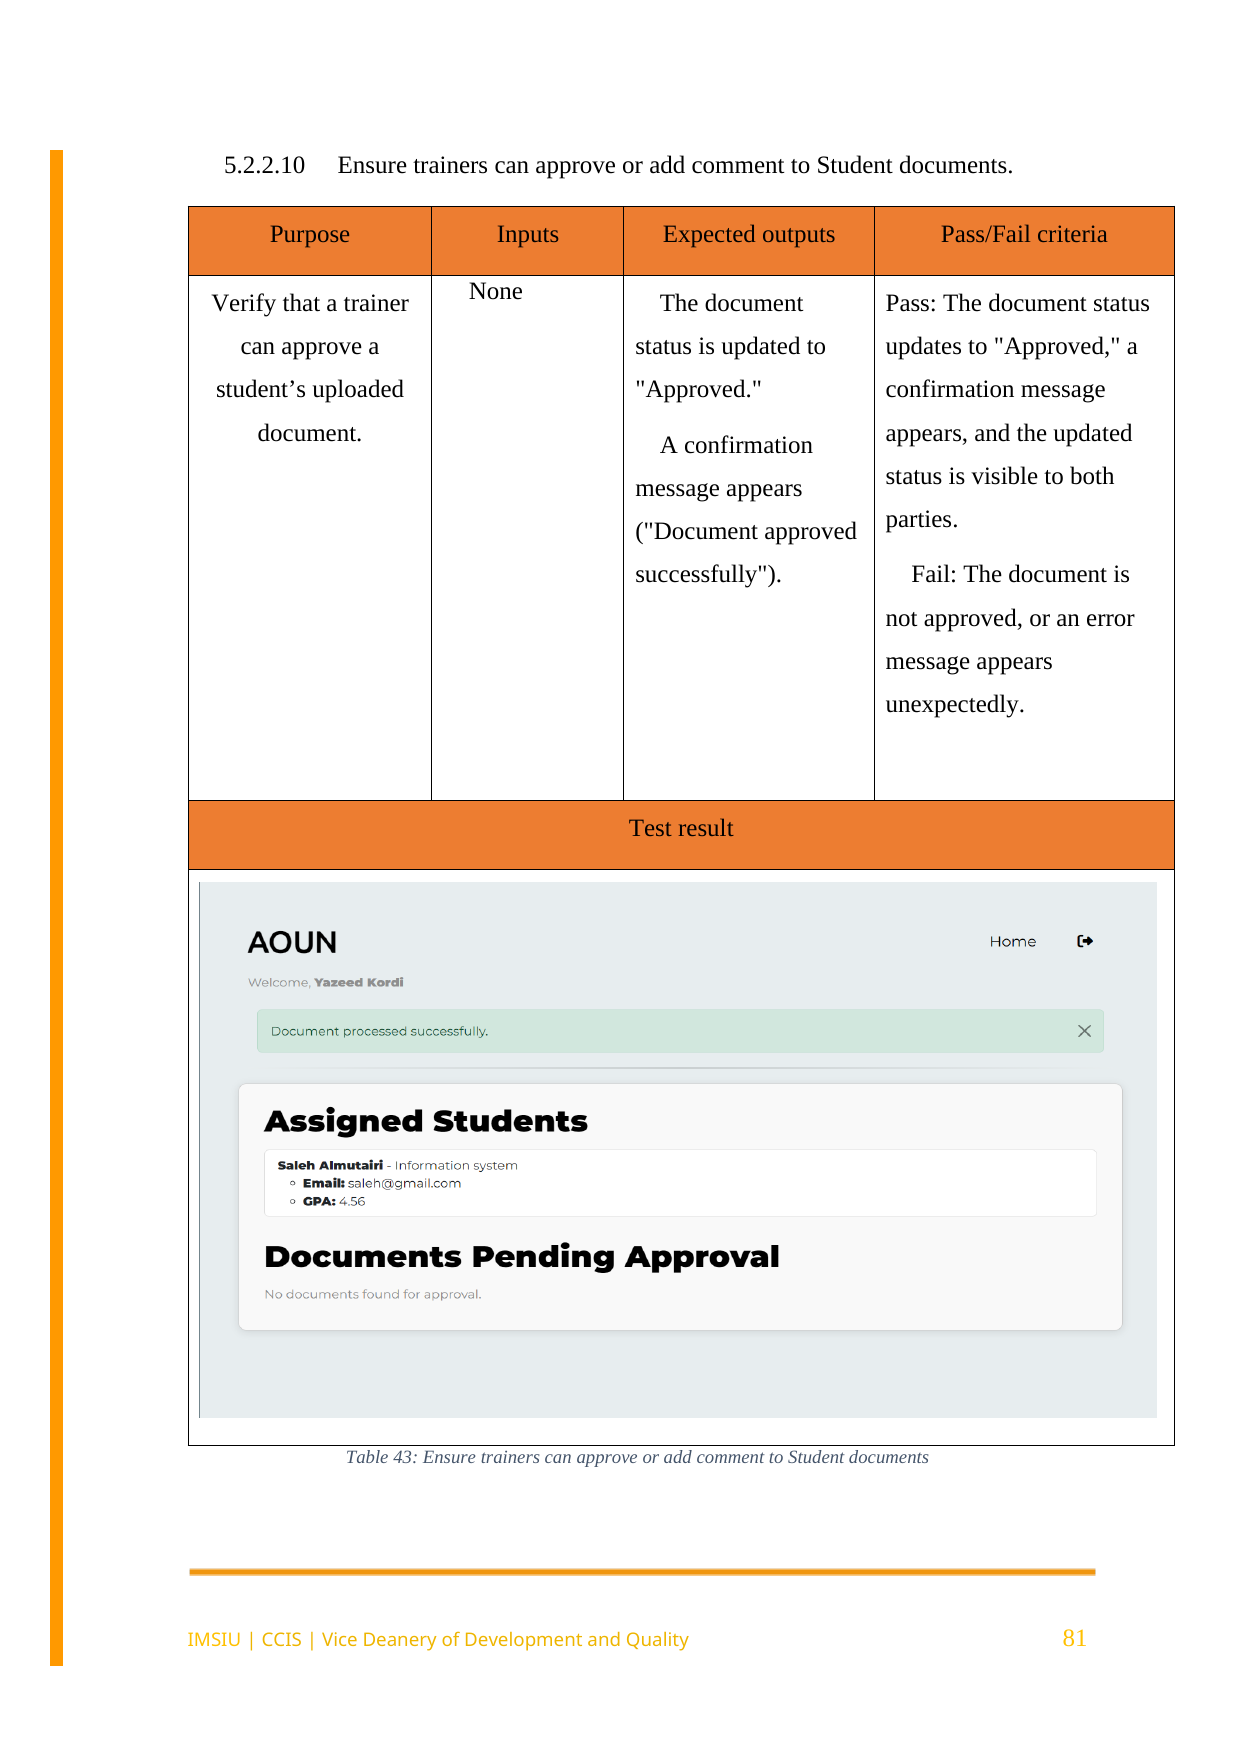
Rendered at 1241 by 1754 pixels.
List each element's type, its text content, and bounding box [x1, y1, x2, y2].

table_cell Pass: The document status updates to "Approved," a confirmation message appears, and the updated status is visible to both parties.  Fail: The document is not approved, or an error message appears unexpectedly. [875, 276, 1174, 800]
table_cell  None [432, 276, 623, 800]
picture [199, 882, 1157, 1418]
table_cell [189, 870, 1174, 1444]
table_cell Verify that a trainer can approve a student’s uploaded document. [189, 276, 431, 800]
table_cell Test result [189, 801, 1174, 869]
table_header Inputs [432, 207, 623, 275]
picture [187, 1567, 1100, 1576]
table_header Purpose [189, 207, 431, 275]
table_header Expected outputs [624, 207, 874, 275]
list Ensure trainers can approve or add comment to Student documents. [224, 150, 1090, 179]
table_cell  The document status is updated to "Approved."  A confirmation message appears ("Document approved successfully"). [624, 276, 874, 800]
text Table 43: Ensure trainers can approve or add comment to Student documents [186, 1446, 1090, 1467]
table_header Pass/Fail criteria [875, 207, 1174, 275]
